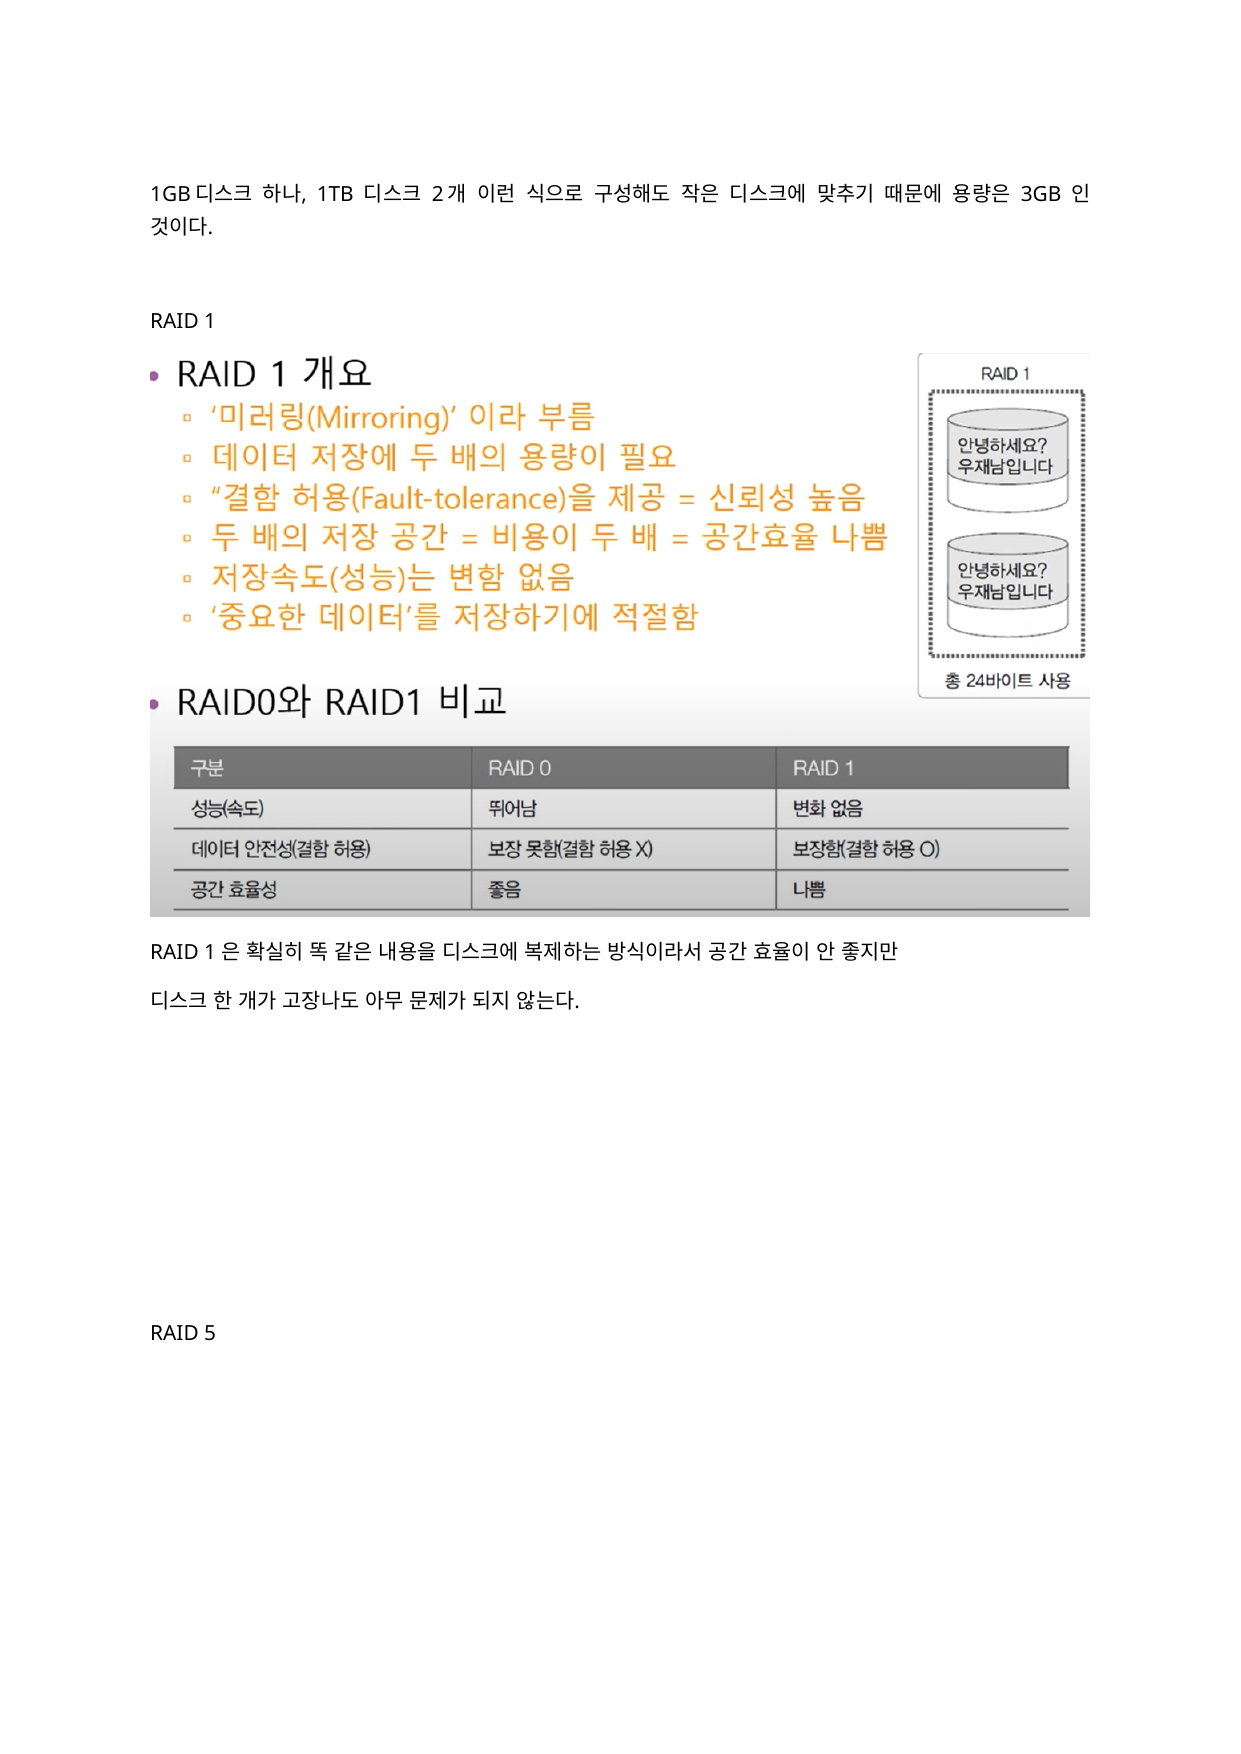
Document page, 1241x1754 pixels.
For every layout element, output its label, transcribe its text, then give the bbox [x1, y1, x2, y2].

text 1GB디스크 하나, 1TB 디스크 2개 이런 식으로 구성해도 작은 디스크에 맞추기 때문에 용량은 3GB 인 것이다. [150, 177, 1090, 240]
text RAID 1 [150, 307, 1090, 335]
text RAID 5 [150, 1318, 1090, 1346]
text 디스크 한 개가 고장나도 아무 문제가 되지 않는다. [150, 984, 1090, 1015]
text RAID 1 은 확실히 똑 같은 내용을 디스크에 복제하는 방식이라서 공간 효율이 안 좋지만 [150, 935, 1090, 966]
picture [150, 353, 1091, 917]
